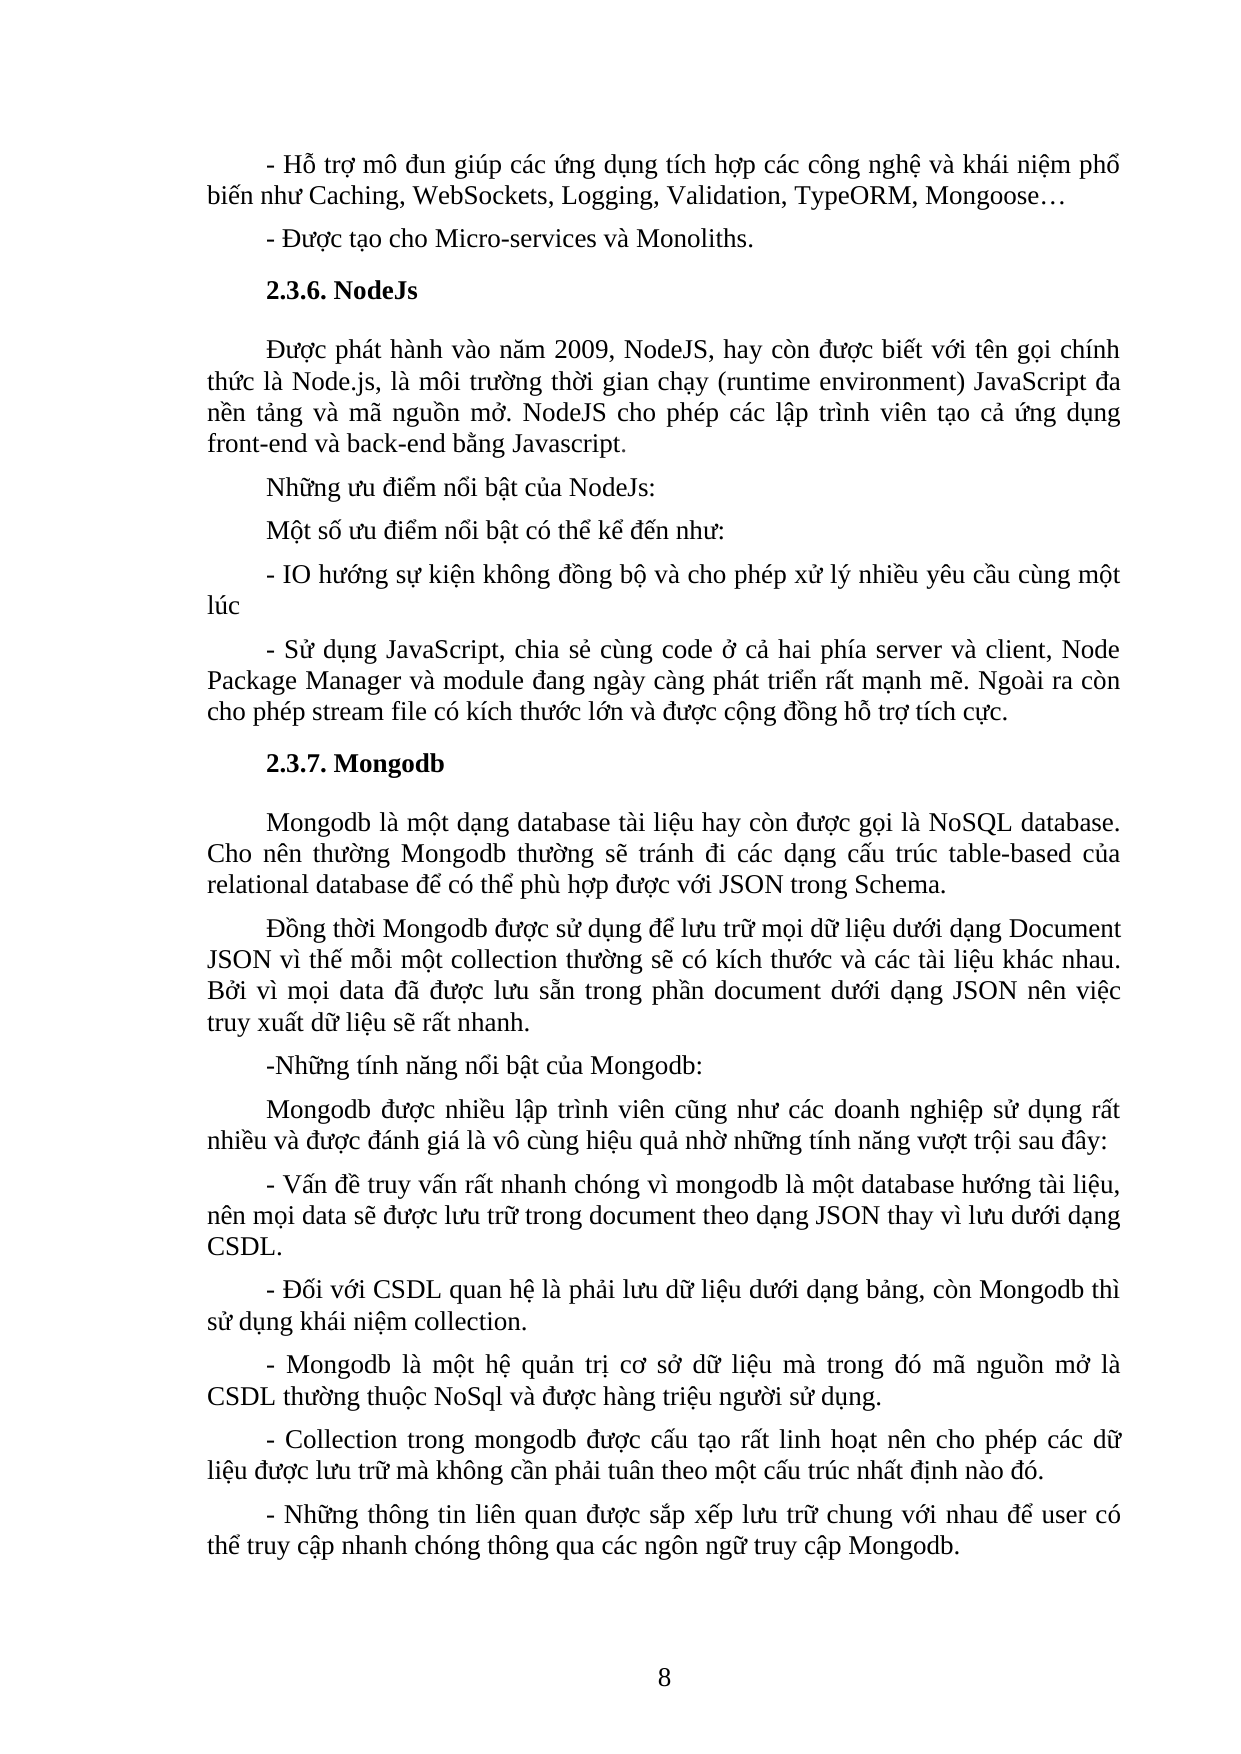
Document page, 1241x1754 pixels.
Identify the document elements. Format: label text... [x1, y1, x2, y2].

text - Đối với CSDL quan hệ là phải lưu dữ liệu dưới dạng bảng, còn Mongodb thì sử dụng khái niệm collection. [207, 1274, 1122, 1336]
text - Mongodb là một hệ quản trị cơ sở dữ liệu mà trong đó mã nguồn mở là CSDL thường thuộc NoSql và được hàng triệu người sử dụng. [207, 1348, 1122, 1411]
text -Những tính năng nổi bật của Mongodb: [207, 1049, 1122, 1080]
text Được phát hành vào năm 2009, NodeJS, hay còn được biết với tên gọi chính thức là Node.js, là môi trường thời gian chạy (runtime environment) JavaScript đa nền tảng và mã nguồn mở. NodeJS cho phép các lập trình viên tạo cả ứng dụng front-end và back-end bằng Javascript. [207, 334, 1122, 458]
text Mongodb được nhiều lập trình viên cũng như các doanh nghiệp sử dụng rất nhiều và được đánh giá là vô cùng hiệu quả nhờ những tính năng vượt trội sau đây: [207, 1093, 1122, 1155]
text Mongodb là một dạng database tài liệu hay còn được gọi là NoSQL database. Cho nên thường Mongodb thường sẽ tránh đi các dạng cấu trúc table-based của relational database để có thể phù hợp được với JSON trong Schema. [207, 806, 1122, 900]
subtitle 2.3.6. NodeJs [207, 274, 1122, 306]
text - IO hướng sự kiện không đồng bộ và cho phép xử lý nhiều yêu cầu cùng một lúc [207, 558, 1122, 620]
text - Sử dụng JavaScript, chia sẻ cùng code ở cả hai phía server và client, Node Package Manager và module đang ngày càng phát triển rất mạnh mẽ. Ngoài ra còn cho phép stream file có kích thước lớn và được cộng đồng hỗ trợ tích cực. [207, 633, 1122, 726]
text - Vấn đề truy vấn rất nhanh chóng vì mongodb là một database hướng tài liệu, nên mọi data sẽ được lưu trữ trong document theo dạng JSON thay vì lưu dưới dạng CSDL. [207, 1168, 1122, 1261]
text Những ưu điểm nổi bật của NodeJs: [207, 471, 1122, 502]
text Đồng thời Mongodb được sử dụng để lưu trữ mọi dữ liệu dưới dạng Document JSON vì thế mỗi một collection thường sẽ có kích thước và các tài liệu khác nhau. Bởi vì mọi data đã được lưu sẵn trong phần document dưới dạng JSON nên việc truy xuất dữ liệu sẽ rất nhanh. [207, 912, 1122, 1037]
text - Được tạo cho Micro-services và Monoliths. [207, 222, 1122, 254]
text Một số ưu điểm nổi bật có thể kể đến như: [207, 514, 1122, 546]
text - Hỗ trợ mô đun giúp các ứng dụng tích hợp các công nghệ và khái niệm phổ biến như Caching, WebSockets, Logging, Validation, TypeORM, Mongoose… [207, 148, 1122, 210]
text - Những thông tin liên quan được sắp xếp lưu trữ chung với nhau để user có thể truy cập nhanh chóng thông qua các ngôn ngữ truy cập Mongodb. [207, 1498, 1122, 1560]
subtitle 2.3.7. Mongodb [207, 747, 1122, 778]
text - Collection trong mongodb được cấu tạo rất linh hoạt nên cho phép các dữ liệu được lưu trữ mà không cần phải tuân theo một cấu trúc nhất định nào đó. [207, 1423, 1122, 1486]
